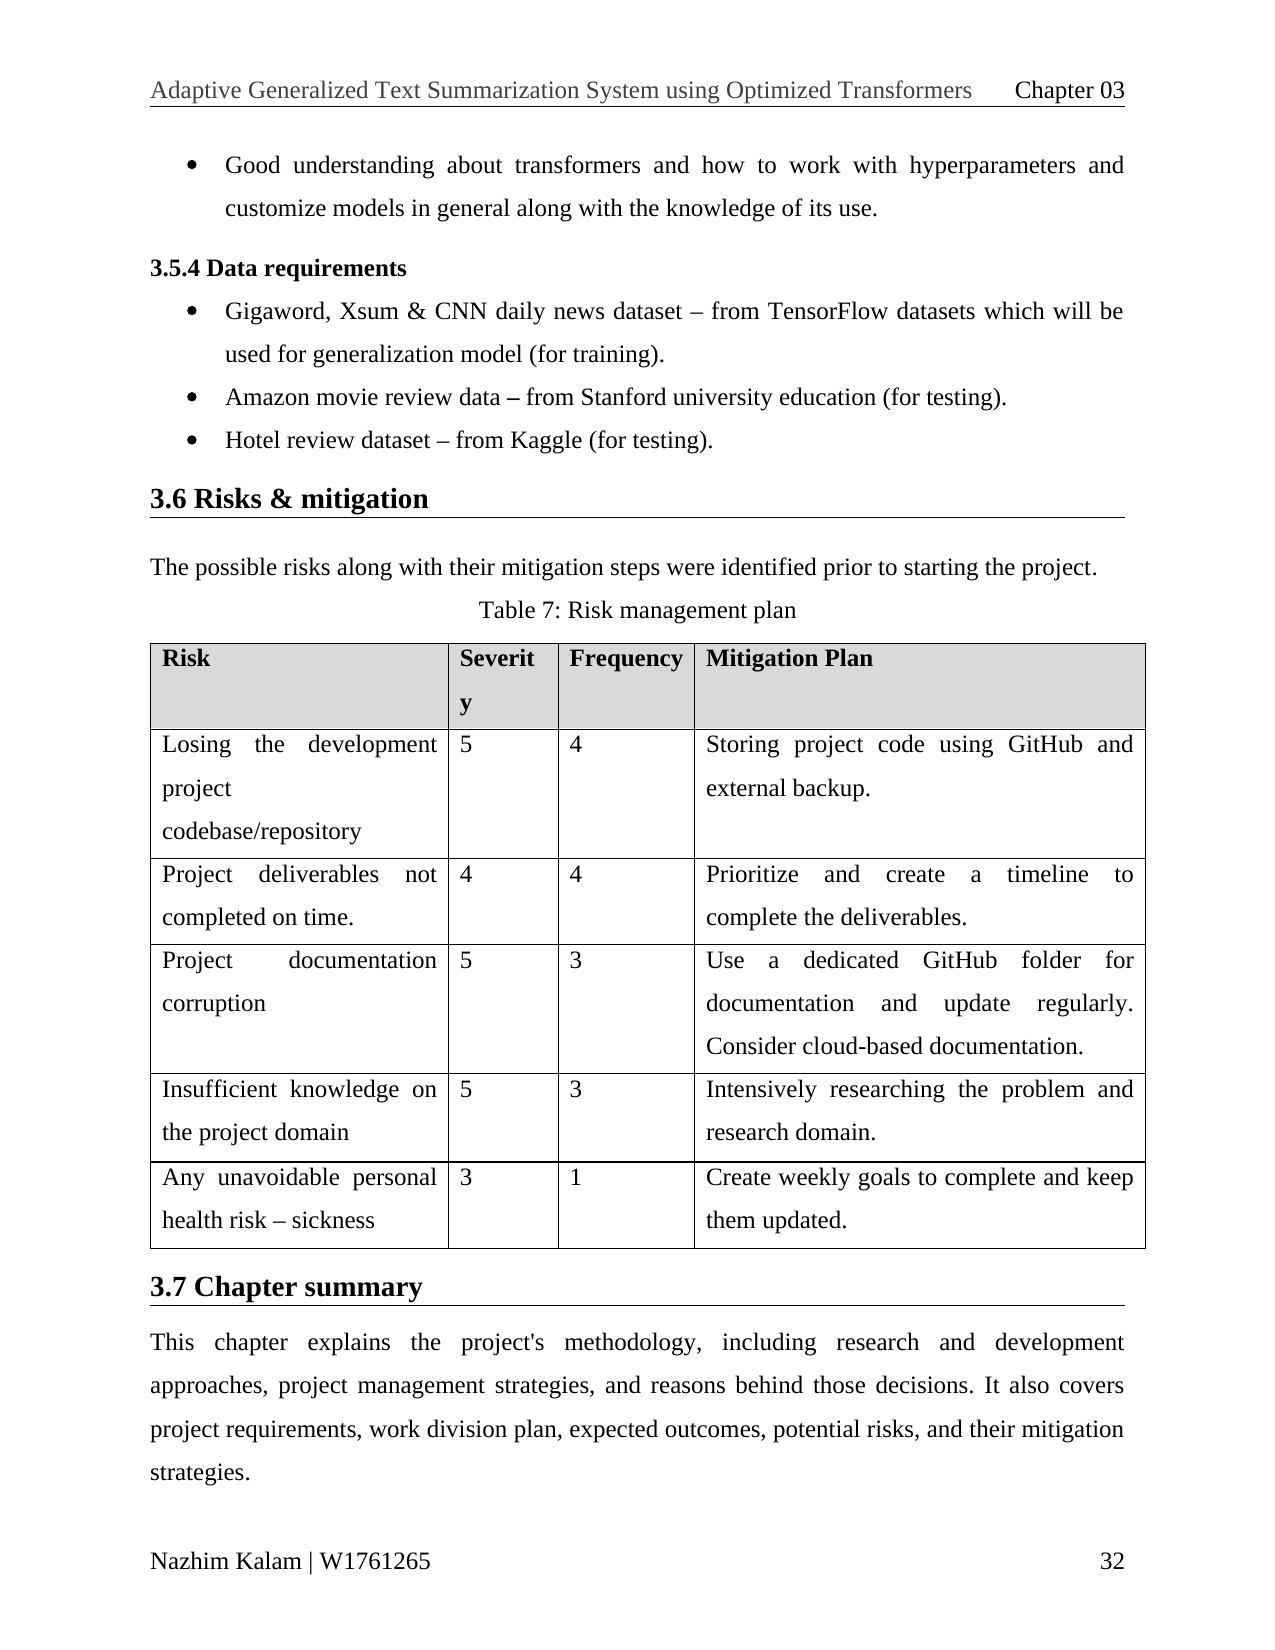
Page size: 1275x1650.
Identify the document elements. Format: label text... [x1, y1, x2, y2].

table_cell 4 [559, 859, 694, 944]
text This chapter explains the project's methodology, including research and development approaches, project management strategies, and reasons behind those decisions. It also covers project requirements, work division plan, expected outcomes, potential risks, and their mitigation strategies. [150, 1327, 1125, 1486]
table_cell 1 [559, 1163, 694, 1247]
table_cell Storing project code using GitHub and external backup. [695, 730, 1145, 858]
table_cell Create weekly goals to complete and keep them updated. [695, 1163, 1145, 1247]
table_header Severity [449, 644, 558, 728]
table_cell 4 [559, 730, 694, 858]
table_cell Project documentation corruption [151, 945, 448, 1073]
text Table 7: Risk management plan [150, 595, 1125, 623]
table_cell 5 [449, 1074, 558, 1161]
list Amazon movie review data – from Stanford university education (for testing). [187, 382, 1125, 411]
text The possible risks along with their mitigation steps were identified prior to starting the project. [150, 552, 1125, 580]
table_cell 5 [449, 730, 558, 858]
table_cell 4 [449, 859, 558, 944]
list Good understanding about transformers and how to work with hyperparameters and customize models in general along with the knowledge of its use. [187, 150, 1125, 222]
subtitle 3.7 Chapter summary [150, 1269, 1125, 1305]
table_cell Intensively researching the problem and research domain. [695, 1074, 1145, 1161]
table_cell Losing the development project codebase/repository [151, 730, 448, 858]
table_cell 3 [559, 945, 694, 1073]
table_cell Prioritize and create a timeline to complete the deliverables. [695, 859, 1145, 944]
table_cell Use a dedicated GitHub folder for documentation and update regularly. Consider cloud-based documentation. [695, 945, 1145, 1073]
table_cell 5 [449, 945, 558, 1073]
table_cell Insufficient knowledge on the project domain [151, 1074, 448, 1161]
list Gigaword, Xsum & CNN daily news dataset – from TensorFlow datasets which will be used for generalization model (for training). [187, 296, 1125, 368]
table_cell Any unavoidable personal health risk – sickness [151, 1163, 448, 1247]
subtitle 3.6 Risks & mitigation [150, 481, 1125, 517]
list Hotel review dataset – from Kaggle (for testing). [187, 425, 1125, 454]
table_cell 3 [449, 1163, 558, 1247]
table_header Frequency [559, 644, 694, 728]
table_header Risk [151, 644, 448, 728]
table_cell 3 [559, 1074, 694, 1161]
table_cell Project deliverables not completed on time. [151, 859, 448, 944]
subtitle 3.5.4 Data requirements [150, 253, 1125, 282]
table_header Mitigation Plan [695, 644, 1145, 728]
